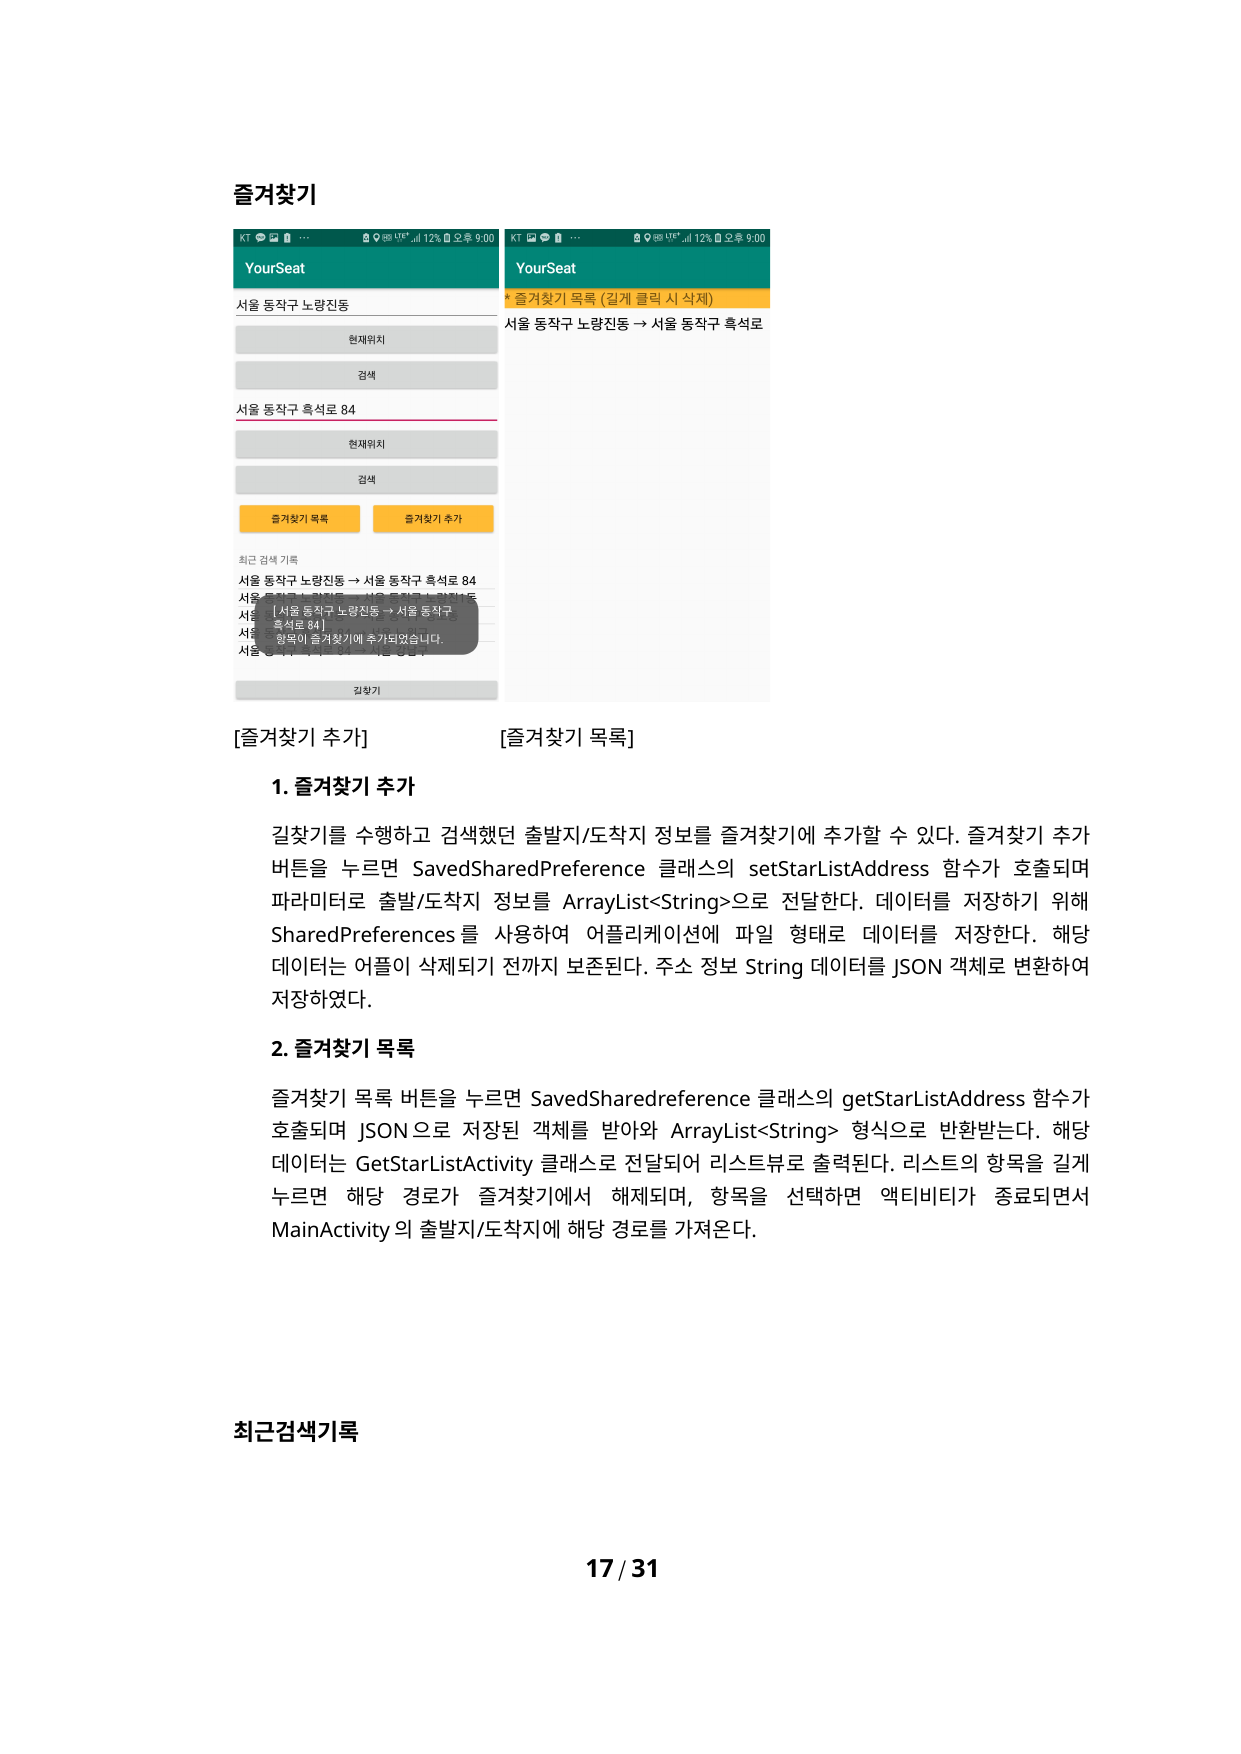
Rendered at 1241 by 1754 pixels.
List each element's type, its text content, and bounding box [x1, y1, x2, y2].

picture [504, 229, 771, 702]
text [즐겨찾기 추가] [즐겨찾기 목록] [233, 721, 1090, 751]
picture [233, 229, 499, 702]
text 최근검색기록 [233, 1413, 1090, 1447]
text 즐겨찾기 [233, 177, 1090, 210]
list 길찾기를 수행하고 검색했던 출발지/도착지 정보를 즐겨찾기에 추가할 수 있다. 즐겨찾기 추가 버튼을 누르면 SavedSharedPreference 클래스의 setStarListAddress 함수가 호출되며 파라미터로 출발/도착지 정보를 ArrayList<String>으로 전달한다. 데이터를 저장하기 위해 SharedPreferences를 사용하여 어플리케이션에 파일 형태로 데이터를 저장한다. 해당 데이터는 어플이 삭제되기 전까지 보존된다. 주소 정보 String 데이터를 JSON 객체로 변환하여 저장하였다. [271, 820, 1090, 1013]
list 1. 즐겨찾기 추가 [271, 770, 1090, 801]
list 즐겨찾기 목록 버튼을 누르면 SavedSharedreference 클래스의 getStarListAddress 함수가 호출되며 JSON으로 저장된 객체를 받아와 ArrayList<String> 형식으로 반환받는다. 해당 데이터는 GetStarListActivity 클래스로 전달되어 리스트뷰로 출력된다. 리스트의 항목을 길게 누르면 해당 경로가 즐겨찾기에서 해제되며, 항목을 선택하면 액티비티가 종료되면서 MainActivity의 출발지/도착지에 해당 경로를 가져온다. [271, 1082, 1090, 1243]
list 2. 즐겨찾기 목록 [271, 1033, 1090, 1063]
